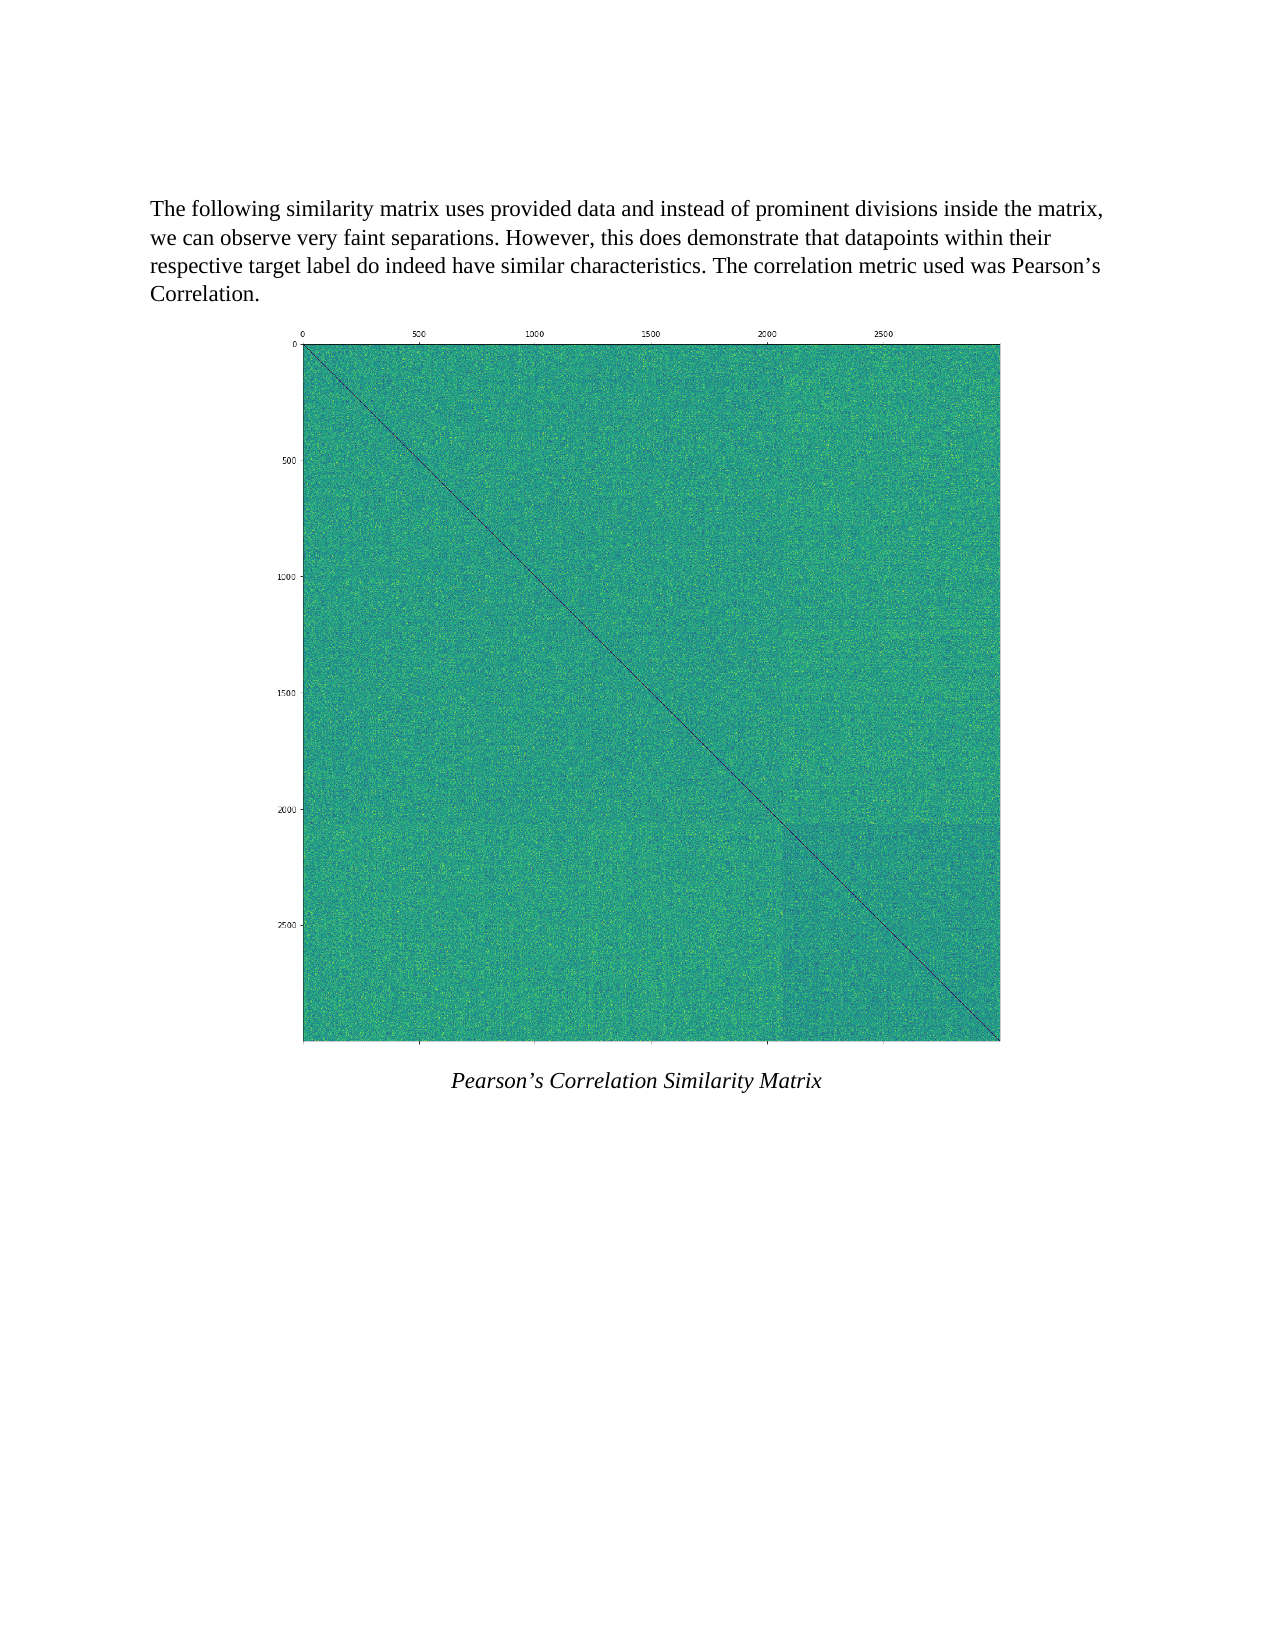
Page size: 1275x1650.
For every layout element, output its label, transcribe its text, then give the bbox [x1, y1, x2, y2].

text Pearson’s Correlation Similarity Matrix [150, 1067, 1125, 1094]
picture [271, 325, 1004, 1049]
text The following similarity matrix uses provided data and instead of prominent divisions inside the matrix, we can observe very faint separations. However, this does demonstrate that datapoints within their respective target label do indeed have similar characteristics. The correlation metric used was Pearson’s Correlation. [150, 195, 1125, 307]
